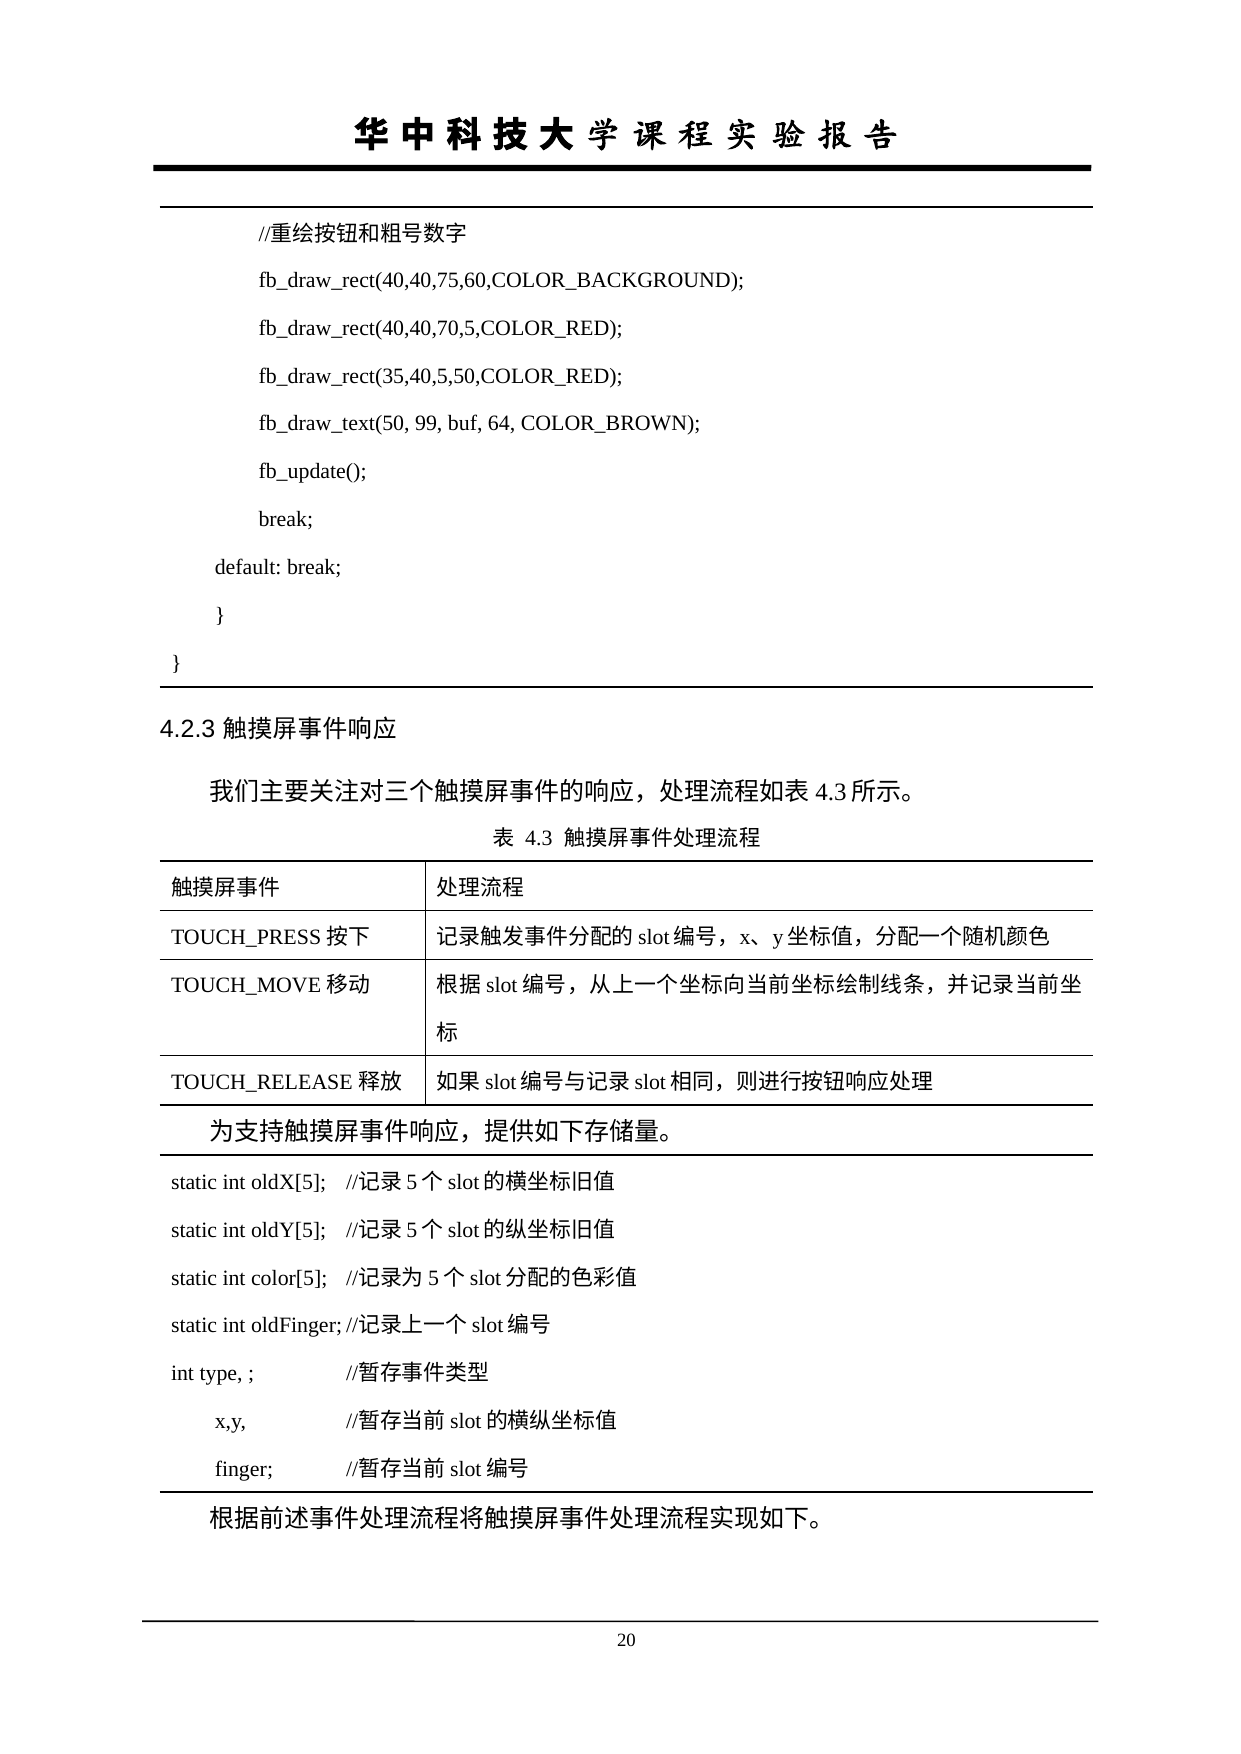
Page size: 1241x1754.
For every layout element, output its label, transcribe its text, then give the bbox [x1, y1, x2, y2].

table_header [160, 208, 1093, 686]
text 根据前述事件处理流程将触摸屏事件处理流程实现如下。 [159, 1493, 1093, 1541]
table_cell 根据slot编号，从上一个坐标向当前坐标绘制线条，并记录当前坐标 [426, 960, 1093, 1055]
subtitle 触摸屏事件响应 [159, 712, 1093, 742]
table_cell TOUCH_PRESS 按下 [160, 911, 425, 958]
table_header static int oldX[5]; //记录5个slot的横坐标旧值 static int oldY[5]; //记录5个slot的纵坐标旧值 static int color[5]; //记录为5个slot分配的色彩值 static int oldFinger; //记录上一个slot编号 int type, ; //暂存事件类型 x,y, //暂存当前slot的横纵坐标值 finger; //暂存当前slot编号 [160, 1156, 1093, 1491]
table_header 触摸屏事件 [160, 862, 425, 909]
table_cell 如果slot编号与记录slot相同，则进行按钮响应处理 [426, 1056, 1093, 1104]
table_cell 记录触发事件分配的slot编号，x、y坐标值，分配一个随机颜色 [426, 911, 1093, 958]
text 为支持触摸屏事件响应，提供如下存储量。 [159, 1106, 1093, 1154]
table_cell TOUCH_RELEASE 释放 [160, 1056, 425, 1104]
table_cell TOUCH_MOVE 移动 [160, 960, 425, 1055]
table_header 处理流程 [426, 862, 1093, 909]
